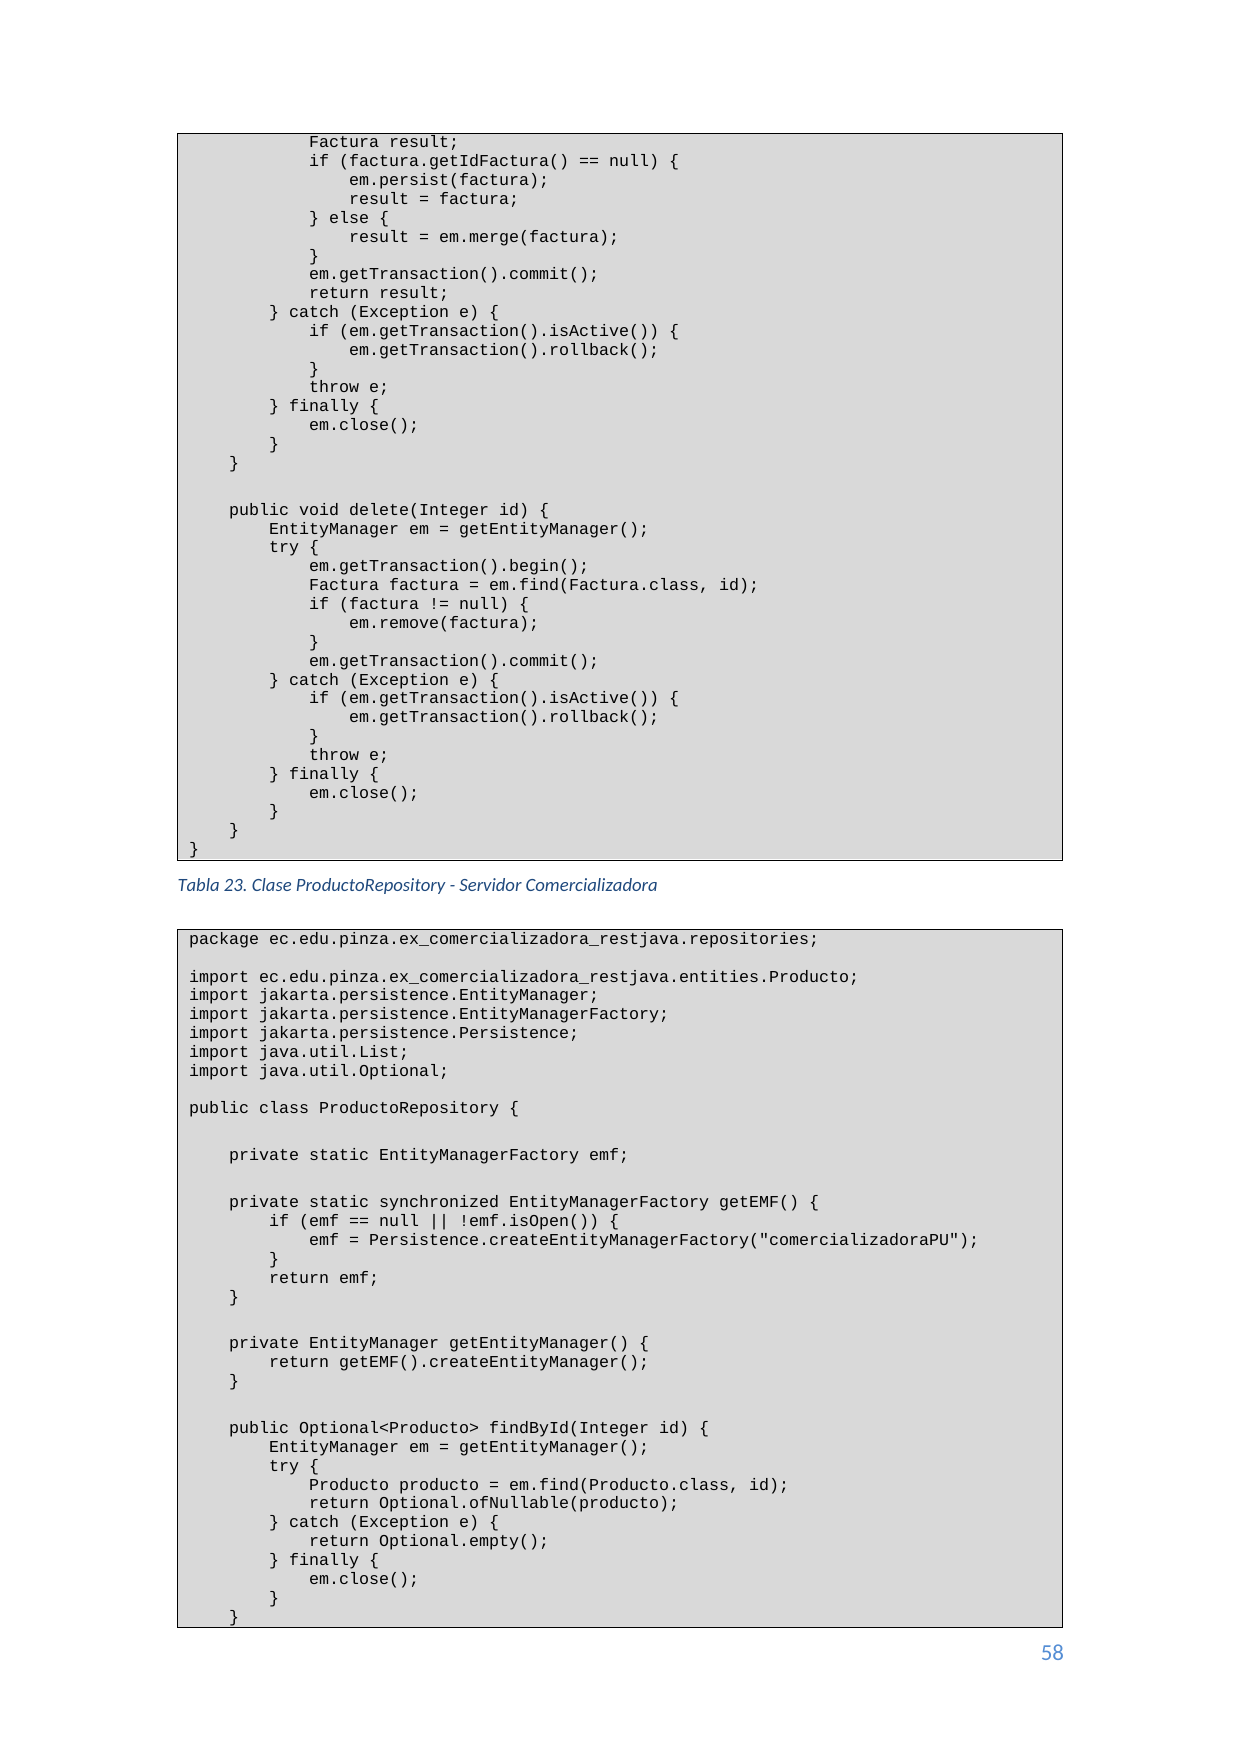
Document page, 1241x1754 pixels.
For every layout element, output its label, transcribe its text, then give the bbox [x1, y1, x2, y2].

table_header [178, 930, 1062, 1627]
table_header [178, 134, 1062, 859]
